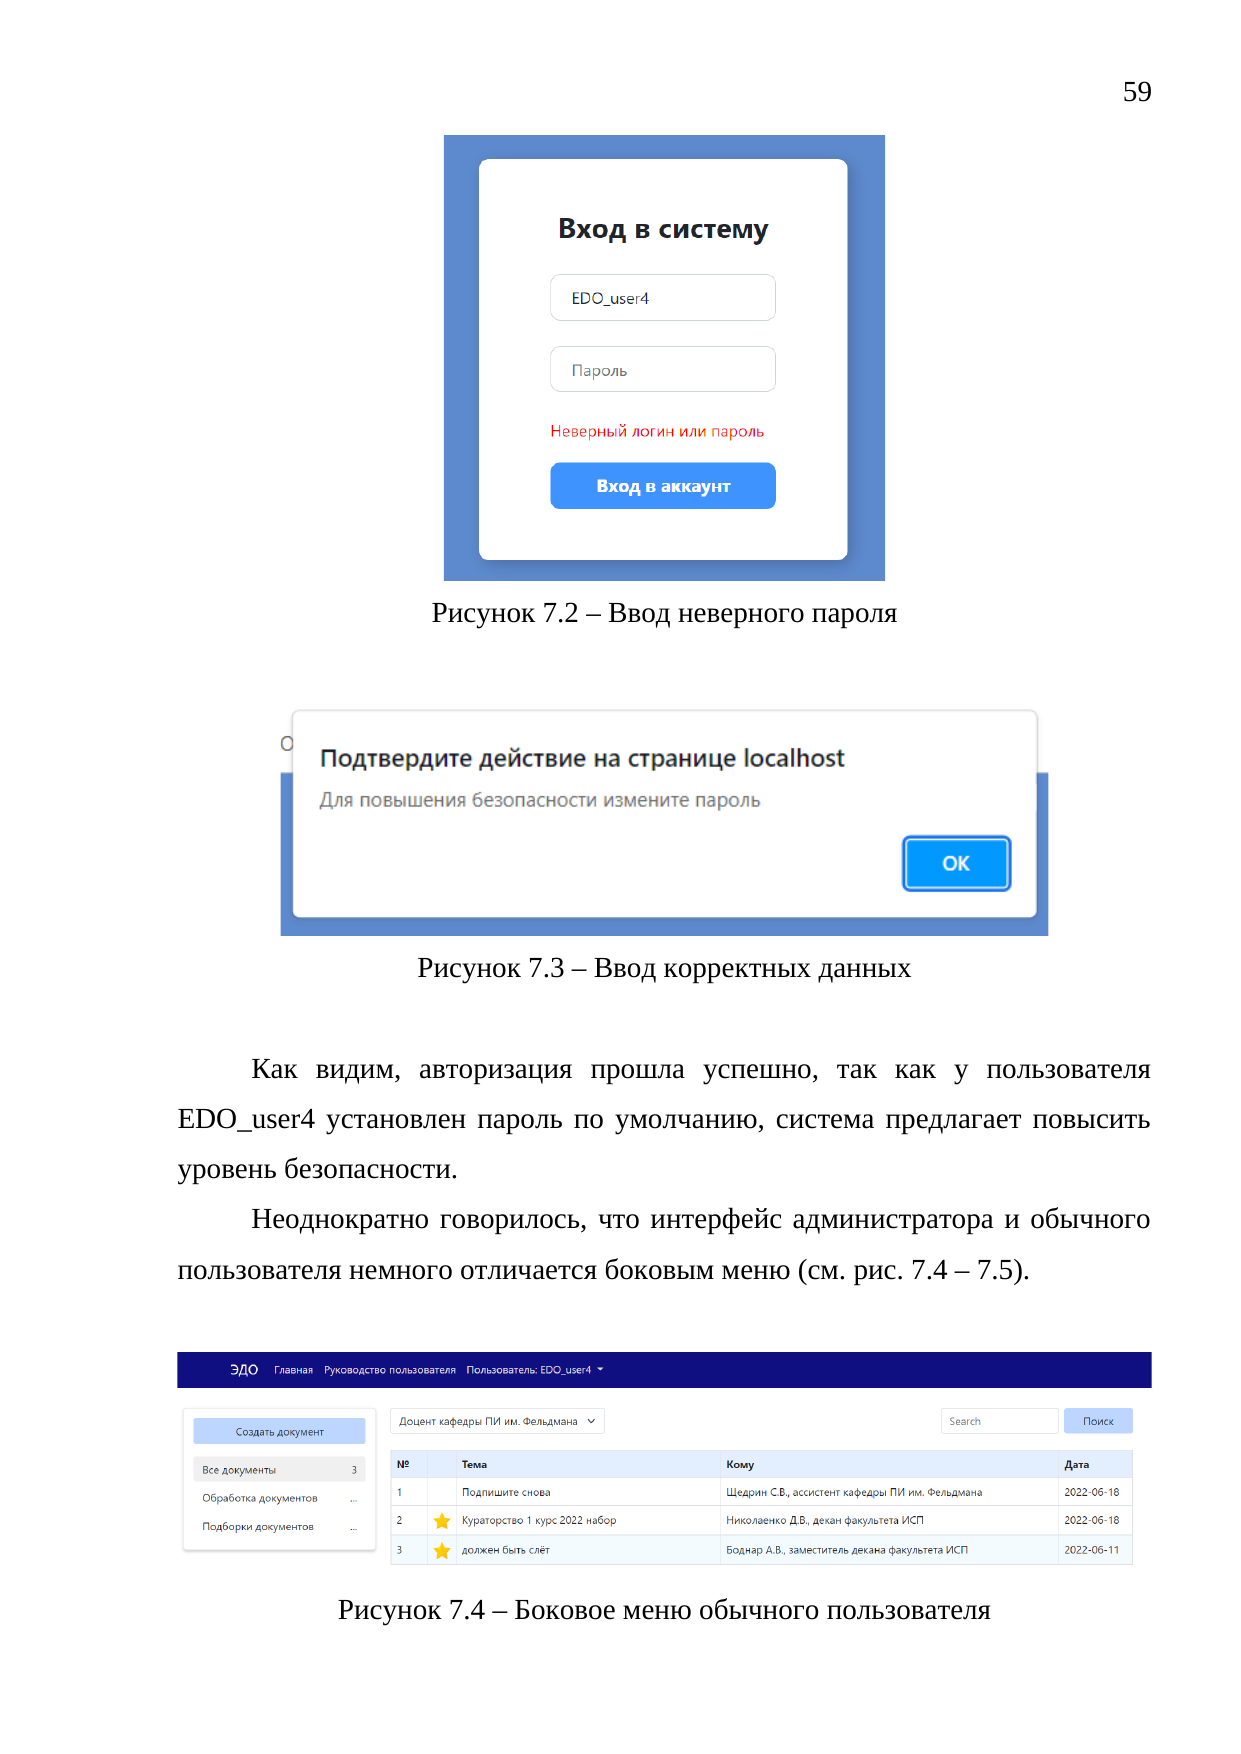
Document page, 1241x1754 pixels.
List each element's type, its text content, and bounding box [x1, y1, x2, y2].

picture [177, 1352, 1152, 1578]
text Рисунок 7.3 – Ввод корректных данных [177, 950, 1152, 984]
text Как видим, авторизация прошла успешно, так как у пользователя EDO_user4 установлен пароль по умолчанию, система предлагает повысить уровень безопасности. [177, 1051, 1152, 1185]
text Рисунок 7.4 – Боковое меню обычного пользователя [177, 1592, 1152, 1625]
text Рисунок 7.2 – Ввод неверного пароля [177, 595, 1152, 629]
picture [280, 695, 1049, 936]
text Неоднократно говорилось, что интерфейс администратора и обычного пользователя немного отличается боковым меню (см. рис. 7.4 – 7.5). [177, 1202, 1152, 1286]
picture [443, 135, 886, 581]
